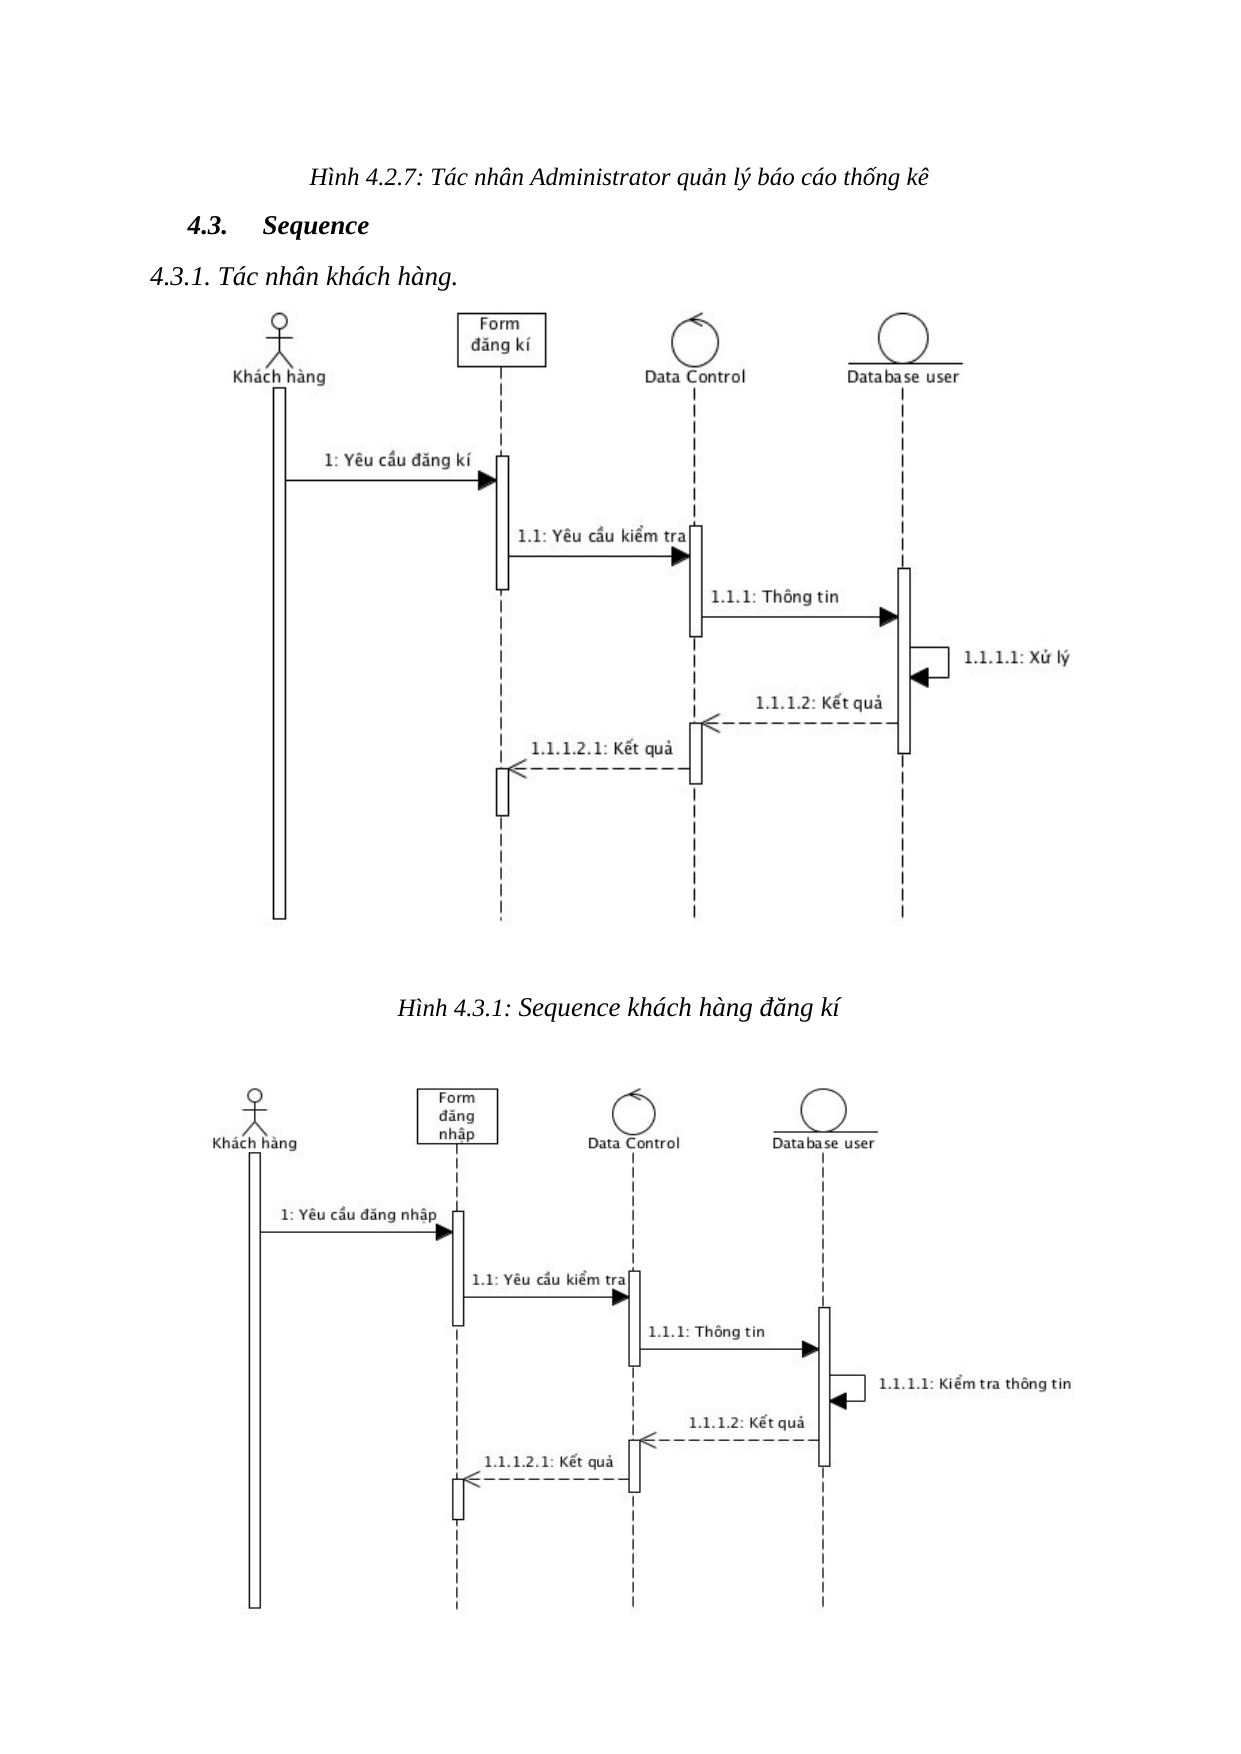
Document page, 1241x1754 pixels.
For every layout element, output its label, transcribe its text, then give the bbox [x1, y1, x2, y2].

picture [215, 310, 1091, 926]
text Hình 4.2.7: Tác nhân Administrator quản lý báo cáo thống kê [150, 162, 1090, 190]
subtitle 4.3.1. Tác nhân khách hàng. [150, 260, 1090, 291]
subtitle Sequence [187, 209, 1090, 241]
picture [197, 1087, 1091, 1614]
text Hình 4.3.1: Sequence khách hàng đăng kí [150, 991, 1090, 1022]
